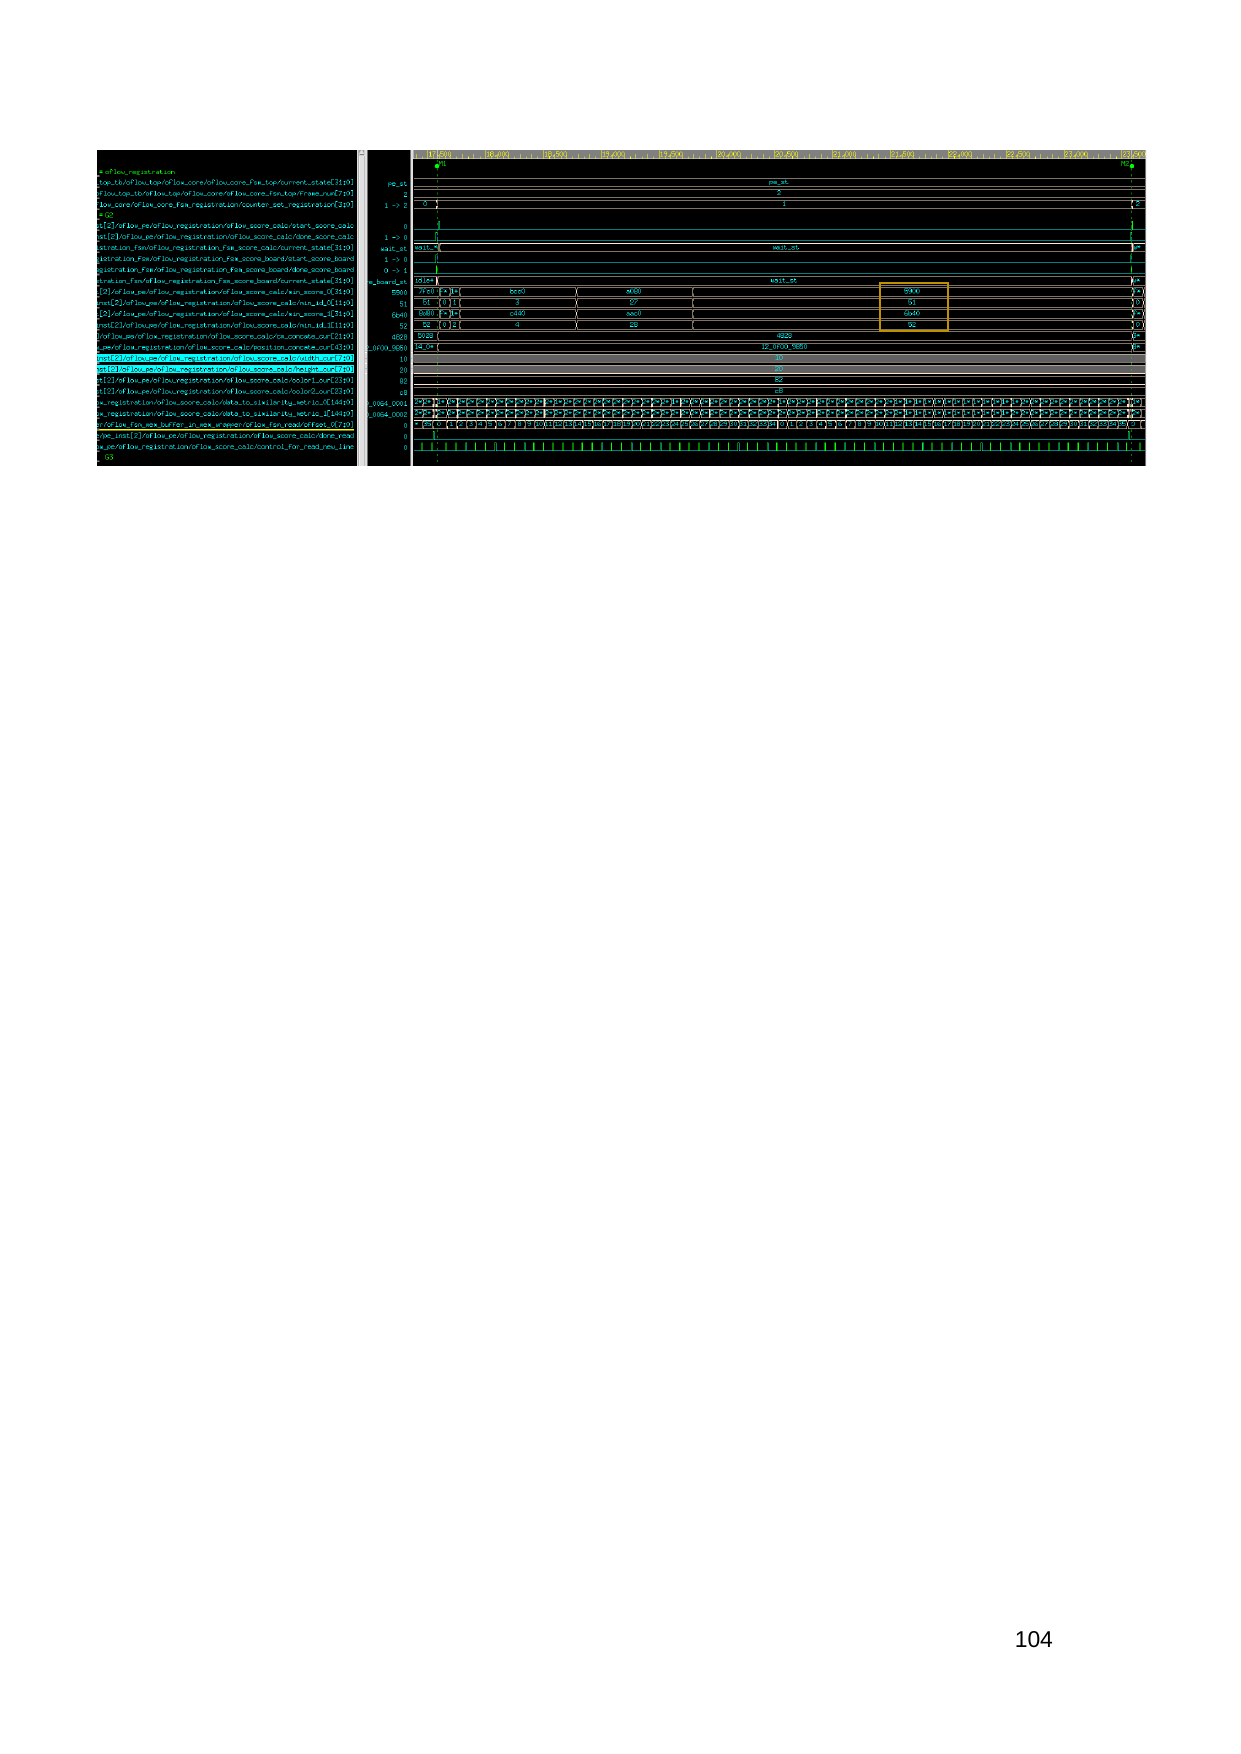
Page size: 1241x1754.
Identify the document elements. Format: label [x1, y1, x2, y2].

picture [96, 150, 1147, 466]
